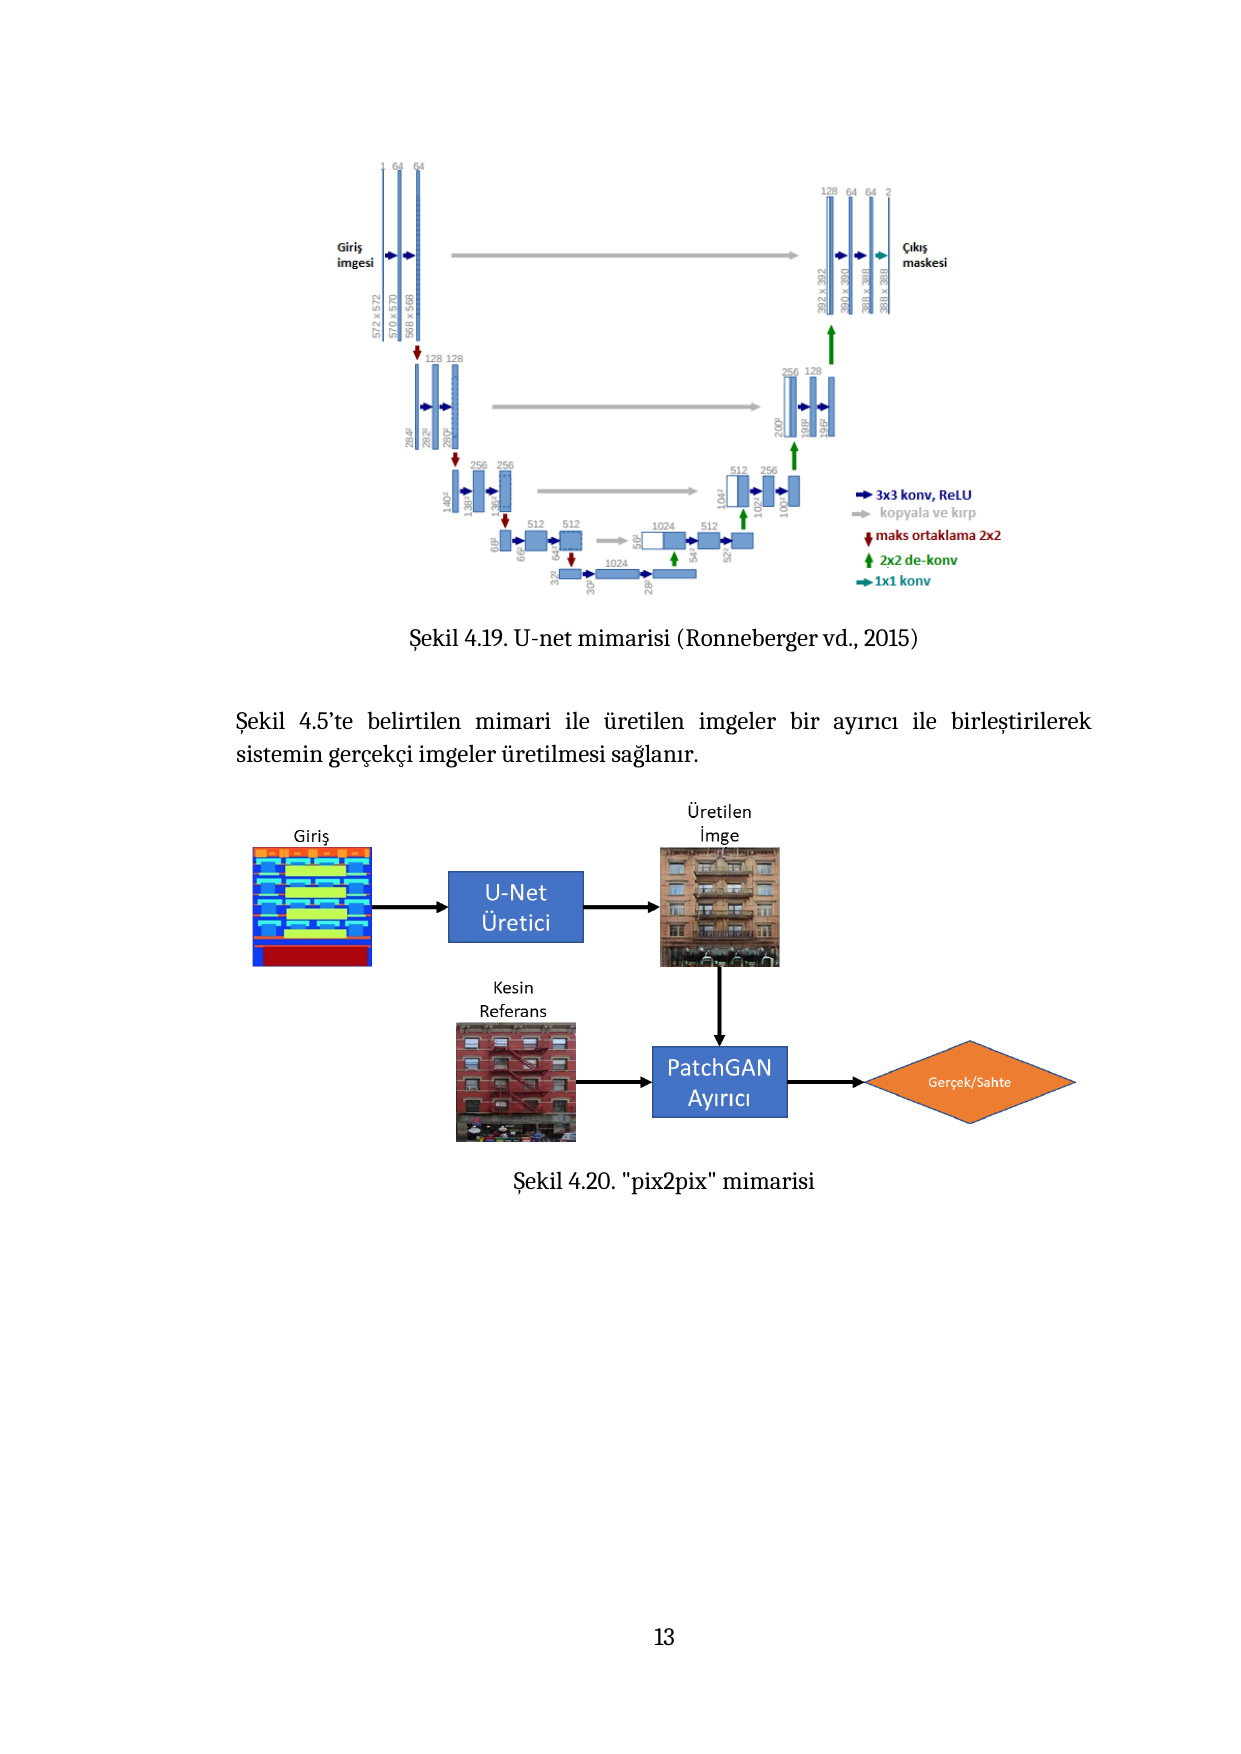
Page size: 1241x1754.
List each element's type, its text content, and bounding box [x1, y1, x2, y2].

picture [252, 793, 1077, 1142]
text Şekil 4.5’te belirtilen mimari ile üretilen imgeler bir ayırıcı ile birleştirilerek sistemin gerçekçi imgeler üretilmesi sağlanır. [236, 707, 1092, 768]
picture [326, 147, 1003, 599]
